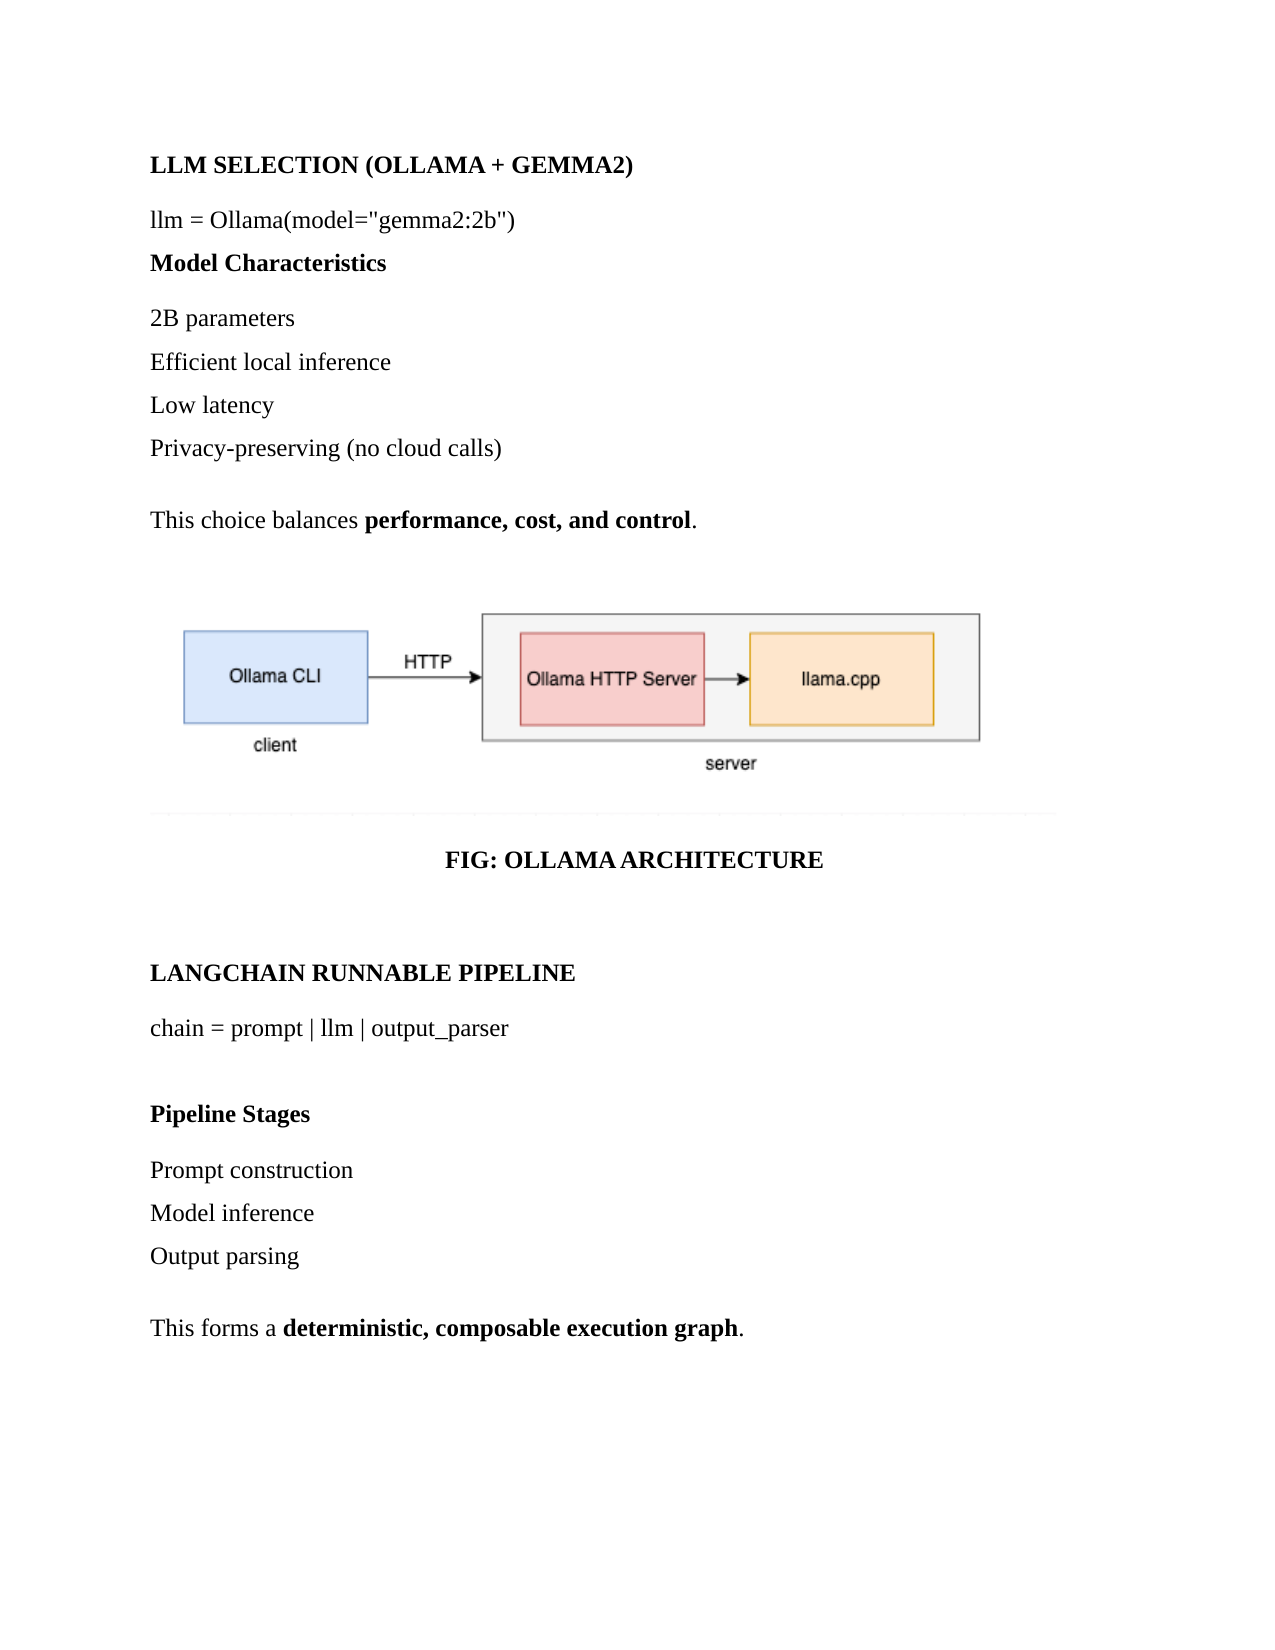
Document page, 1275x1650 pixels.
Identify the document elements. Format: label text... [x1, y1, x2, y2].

text Pipeline Stages [150, 1099, 1119, 1128]
text Prompt construction [150, 1155, 1119, 1183]
text chain = prompt | llm | output_parser [150, 1013, 1119, 1042]
text This choice balances performance, cost, and control. [150, 505, 1119, 534]
text LangChain Runnable Pipeline [150, 958, 1119, 987]
text Privacy-preserving (no cloud calls) [150, 433, 1119, 462]
text Efficient local inference [150, 347, 1119, 375]
text Model Characteristics [150, 248, 1119, 277]
text Low latency [150, 390, 1119, 418]
text llm = Ollama(model="gemma2:2b") [150, 205, 1119, 234]
text Output parsing [150, 1241, 1119, 1270]
text This forms a deterministic, composable execution graph. [150, 1313, 1119, 1342]
text FIG: OLLAMA ARCHITECTURE [150, 845, 1119, 874]
text Model inference [150, 1198, 1119, 1227]
text LLM Selection (Ollama + Gemma2) [150, 150, 1119, 179]
picture [150, 563, 1057, 816]
text 2B parameters [150, 303, 1119, 332]
